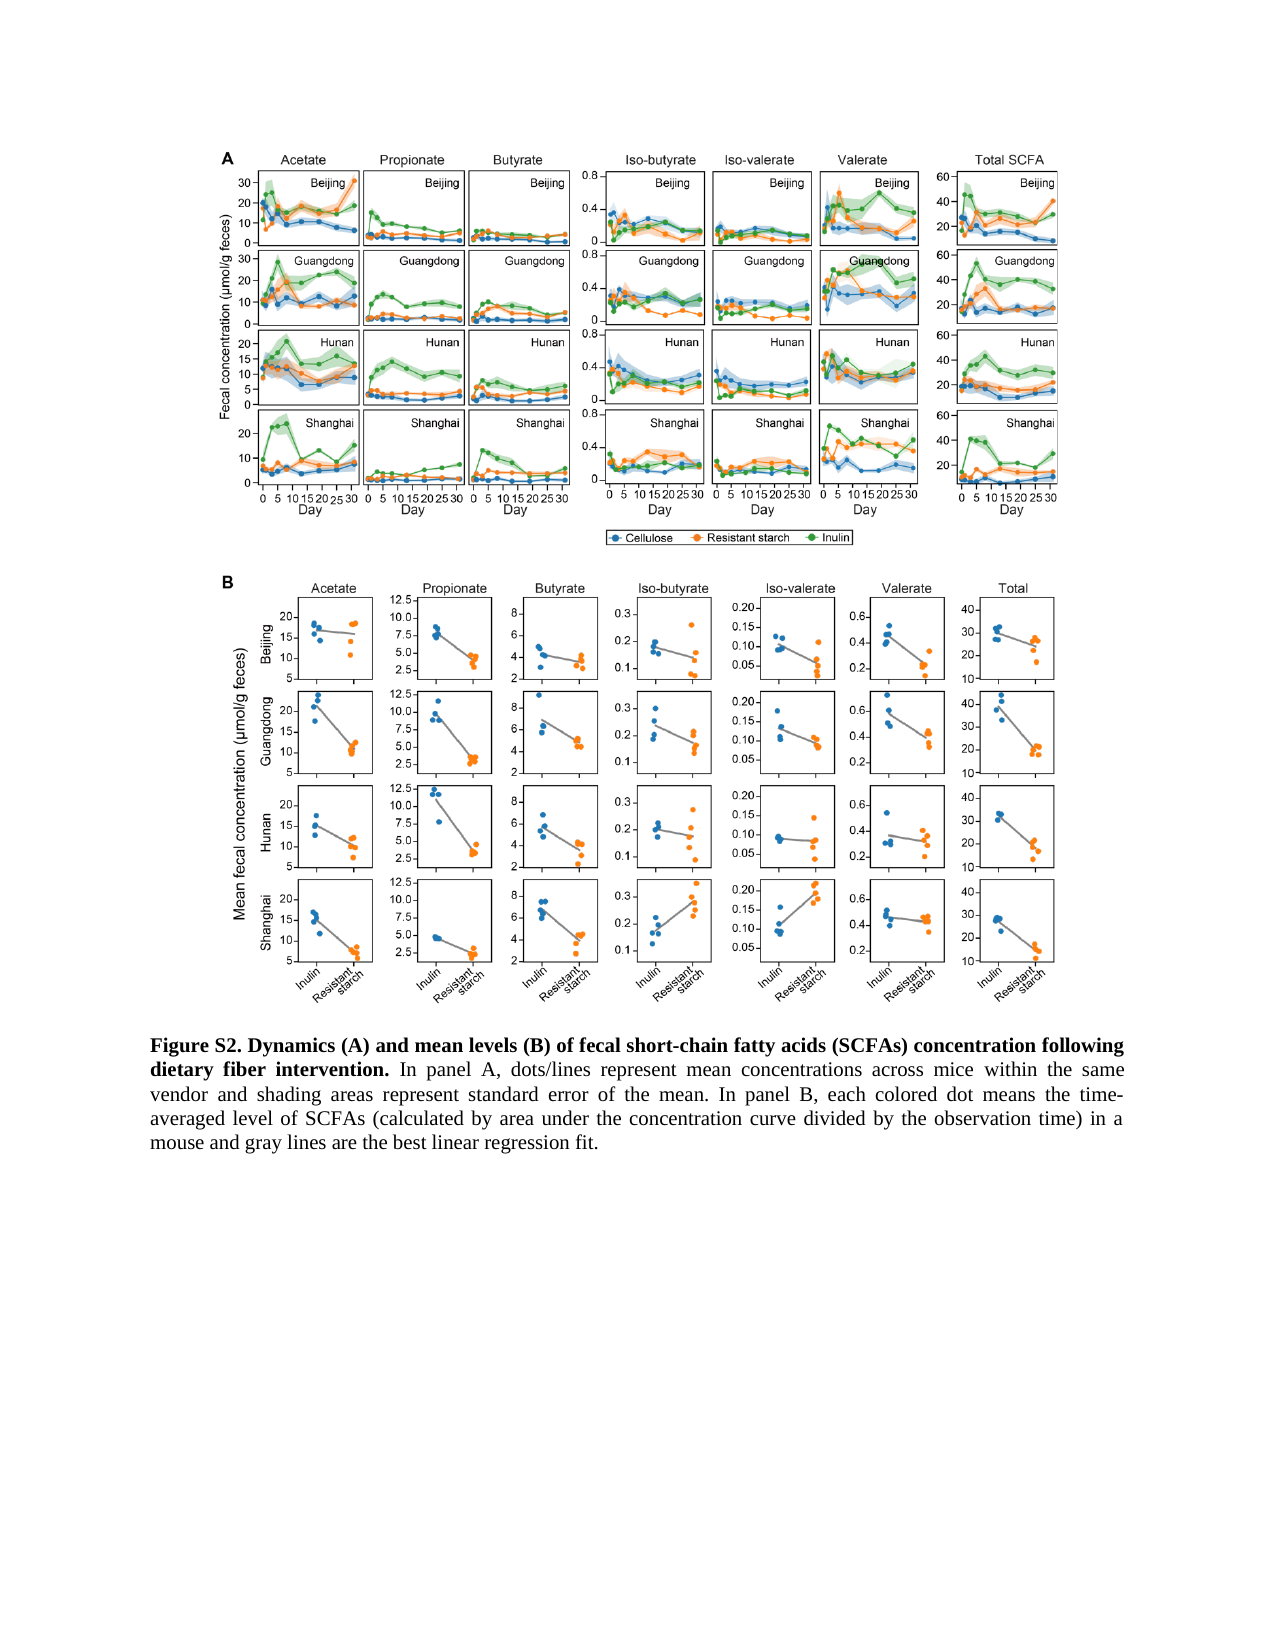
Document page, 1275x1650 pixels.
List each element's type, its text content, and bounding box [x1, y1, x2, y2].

picture [217, 150, 1058, 1007]
text Figure S2. Dynamics (A) and mean levels (B) of fecal short-chain fatty acids (SCFAs) concentration following dietary fiber intervention. In panel A, dots/lines represent mean concentrations across mice within the same vendor and shading areas represent standard error of the mean. In panel B, each colored dot means the time-averaged level of SCFAs (calculated by area under the concentration curve divided by the observation time) in a mouse and gray lines are the best linear regression fit. [150, 1033, 1125, 1154]
